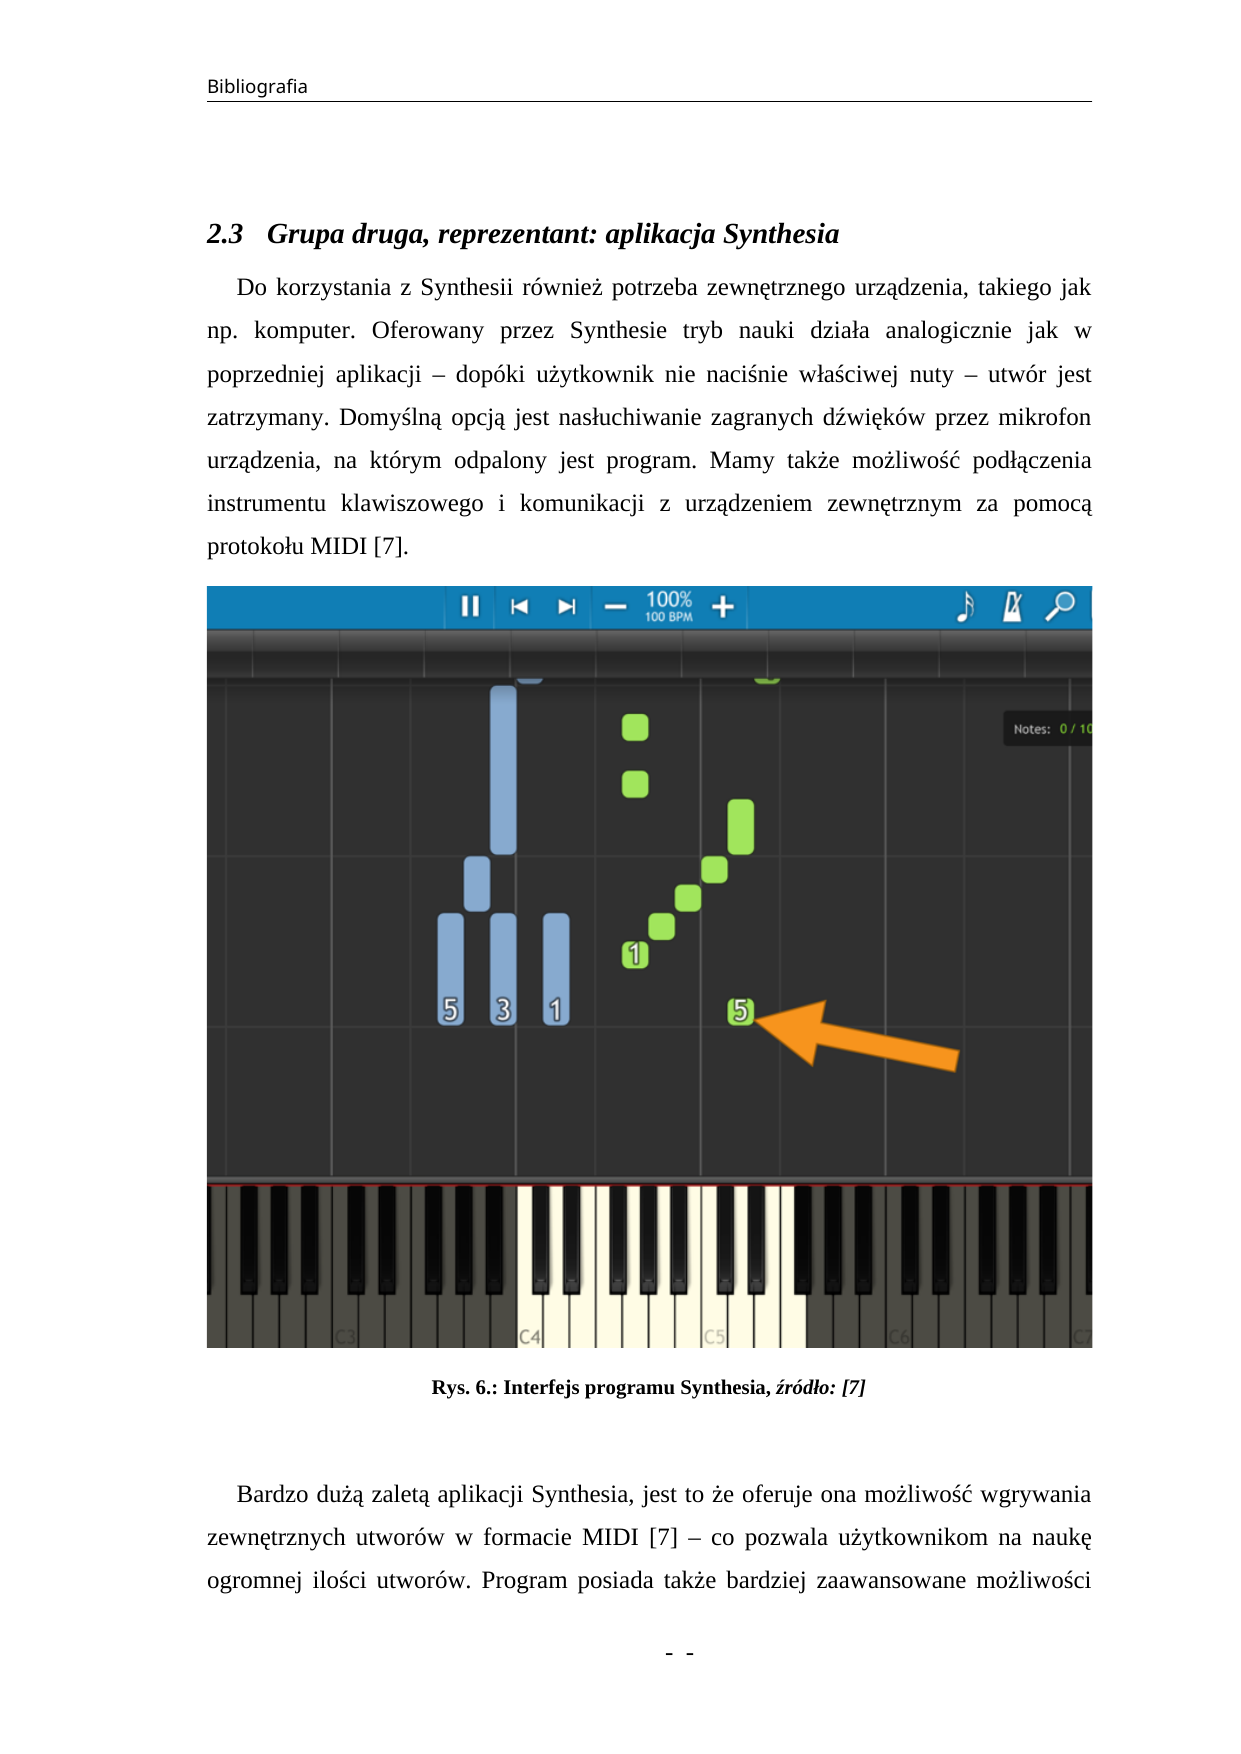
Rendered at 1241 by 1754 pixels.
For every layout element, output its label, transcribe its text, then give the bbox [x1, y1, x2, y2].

text Do korzystania z Synthesii również potrzeba zewnętrznego urządzenia, takiego jak np. komputer. Oferowany przez Synthesie tryb nauki działa analogicznie jak w poprzedniej aplikacji – dopóki użytkownik nie naciśnie właściwej nuty – utwór jest zatrzymany. Domyślną opcją jest nasłuchiwanie zagranych dźwięków przez mikrofon urządzenia, na którym odpalony jest program. Mamy także możliwość podłączenia instrumentu klawiszowego i komunikacji z urządzeniem zewnętrznym za pomocą protokołu MIDI [7]. [207, 272, 1092, 560]
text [207, 1479, 1092, 1594]
picture [206, 586, 1093, 1348]
subtitle Grupa druga, reprezentant: aplikacja Synthesia [207, 216, 1092, 249]
